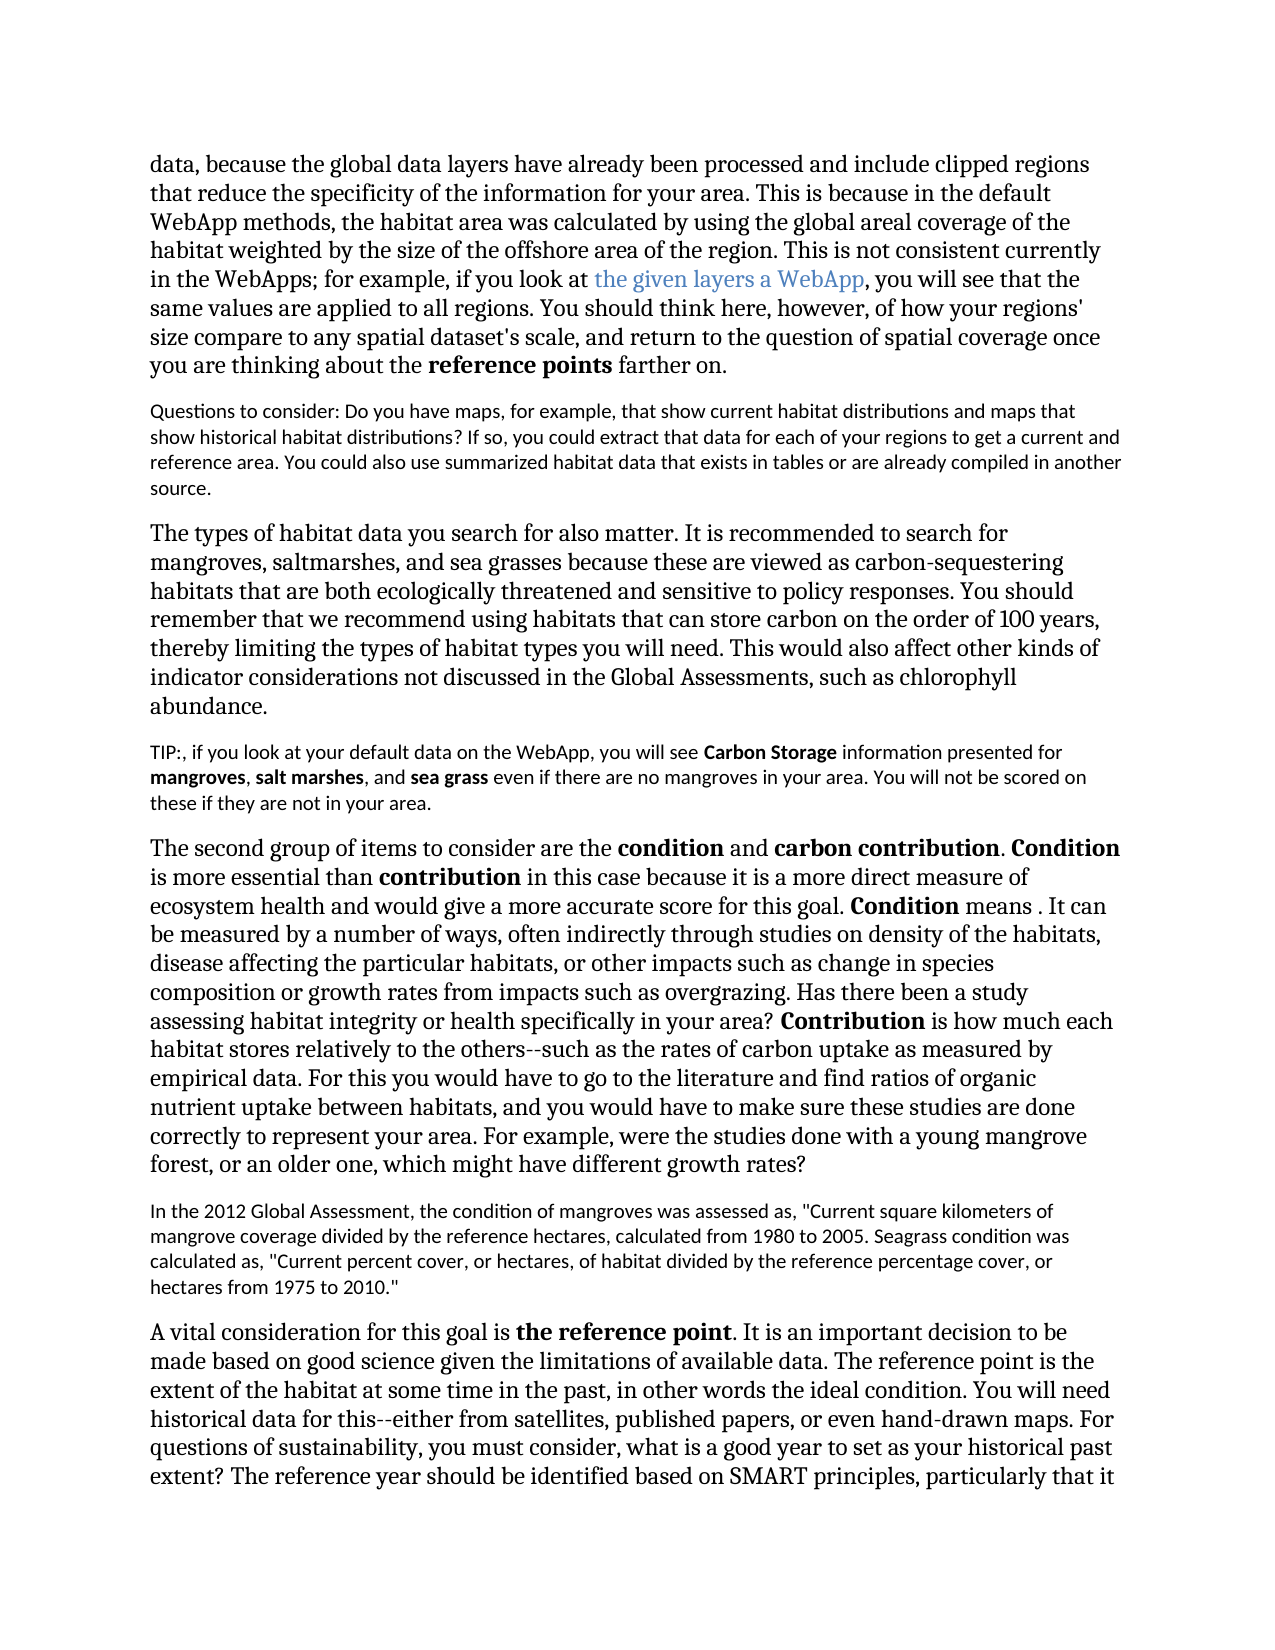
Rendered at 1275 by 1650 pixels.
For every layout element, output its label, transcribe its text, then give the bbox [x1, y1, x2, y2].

text In the 2012 Global Assessment, the condition of mangroves was assessed as, "Current square kilometers of mangrove coverage divided by the reference hectares, calculated from 1980 to 2005. Seagrass condition was calculated as, "Current percent cover, or hectares, of habitat divided by the reference percentage cover, or hectares from 1975 to 2010." [150, 1198, 1125, 1299]
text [150, 150, 1125, 380]
text The types of habitat data you search for also matter. It is recommended to search for mangroves, saltmarshes, and sea grasses because these are viewed as carbon-sequestering habitats that are both ecologically threatened and sensitive to policy responses. You should remember that we recommend using habitats that can store carbon on the order of 100 years, thereby limiting the types of habitat types you will need. This would also affect other kinds of indicator considerations not discussed in the Global Assessments, such as chlorophyll abundance. [150, 519, 1125, 720]
text TIP:, if you look at your default data on the WebApp, you will see Carbon Storage information presented for mangroves, salt marshes, and sea grass even if there are no mangroves in your area. You will not be scored on these if they are not in your area. [150, 739, 1125, 815]
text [150, 1318, 1125, 1491]
text Questions to consider: Do you have maps, for example, that show current habitat distributions and maps that show historical habitat distributions? If so, you could extract that data for each of your regions to get a current and reference area. You could also use summarized habitat data that exists in tables or are already compiled in another source. [150, 399, 1125, 500]
text The second group of items to consider are the condition and carbon contribution. Condition is more essential than contribution in this case because it is a more direct measure of ecosystem health and would give a more accurate score for this goal. Condition means . It can be measured by a number of ways, often indirectly through studies on density of the habitats, disease affecting the particular habitats, or other impacts such as change in species composition or growth rates from impacts such as overgrazing. Has there been a study assessing habitat integrity or health specifically in your area? Contribution is how much each habitat stores relatively to the others--such as the rates of carbon uptake as measured by empirical data. For this you would have to go to the literature and find ratios of organic nutrient uptake between habitats, and you would have to make sure these studies are done correctly to represent your area. For example, were the studies done with a young mangrove forest, or an older one, which might have different growth rates? [150, 834, 1125, 1179]
